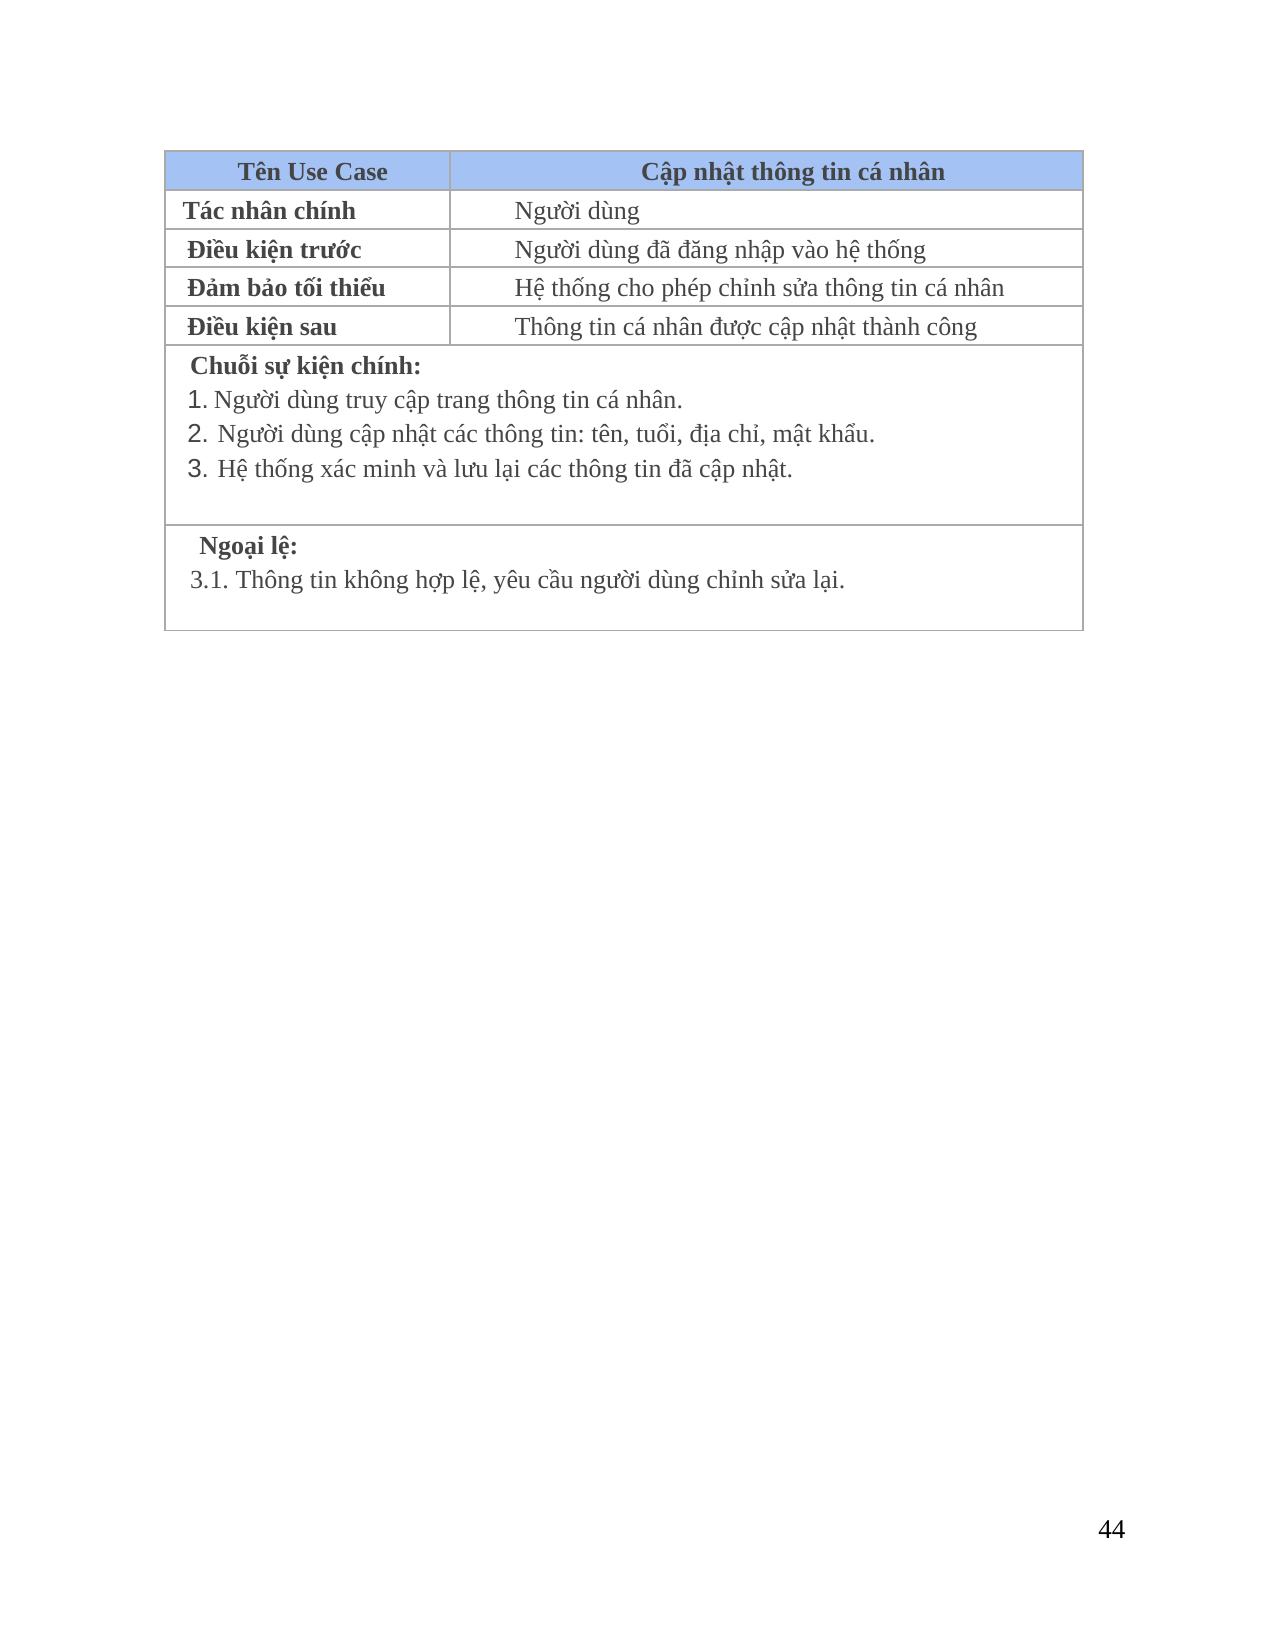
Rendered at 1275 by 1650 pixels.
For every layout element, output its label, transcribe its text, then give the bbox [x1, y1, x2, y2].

table_cell Ðiều kiện sau [166, 307, 449, 344]
table_cell Ðảm bảo tối thiểu [166, 268, 449, 305]
table_cell Ðiều kiện trước [166, 230, 449, 266]
table_cell Tác nhân chính [166, 191, 449, 227]
table_cell Người dùng [451, 191, 1082, 227]
table_cell Hệ thống cho phép chỉnh sửa thông tin cá nhân [451, 268, 1082, 305]
table_cell Ngoại lệ: 3.1. Thông tin không hợp lệ, yêu cầu người dùng chỉnh sửa lại. [166, 526, 1082, 630]
table_header Tên Use Case [166, 152, 449, 189]
table_cell Người dùng đã đăng nhập vào hệ thống [451, 230, 1082, 266]
table_cell Thông tin cá nhân được cập nhật thành công [451, 307, 1082, 344]
table_cell Chuỗi sự kiện chính: Người dùng truy cập trang thông tin cá nhân. Người dùng cập nhật các thông tin: tên, tuổi, địa chỉ, mật khẩu. Hệ thống xác minh và lưu lại các thông tin đã cập nhật. [166, 346, 1082, 524]
table_header Cập nhật thông tin cá nhân [451, 152, 1082, 189]
